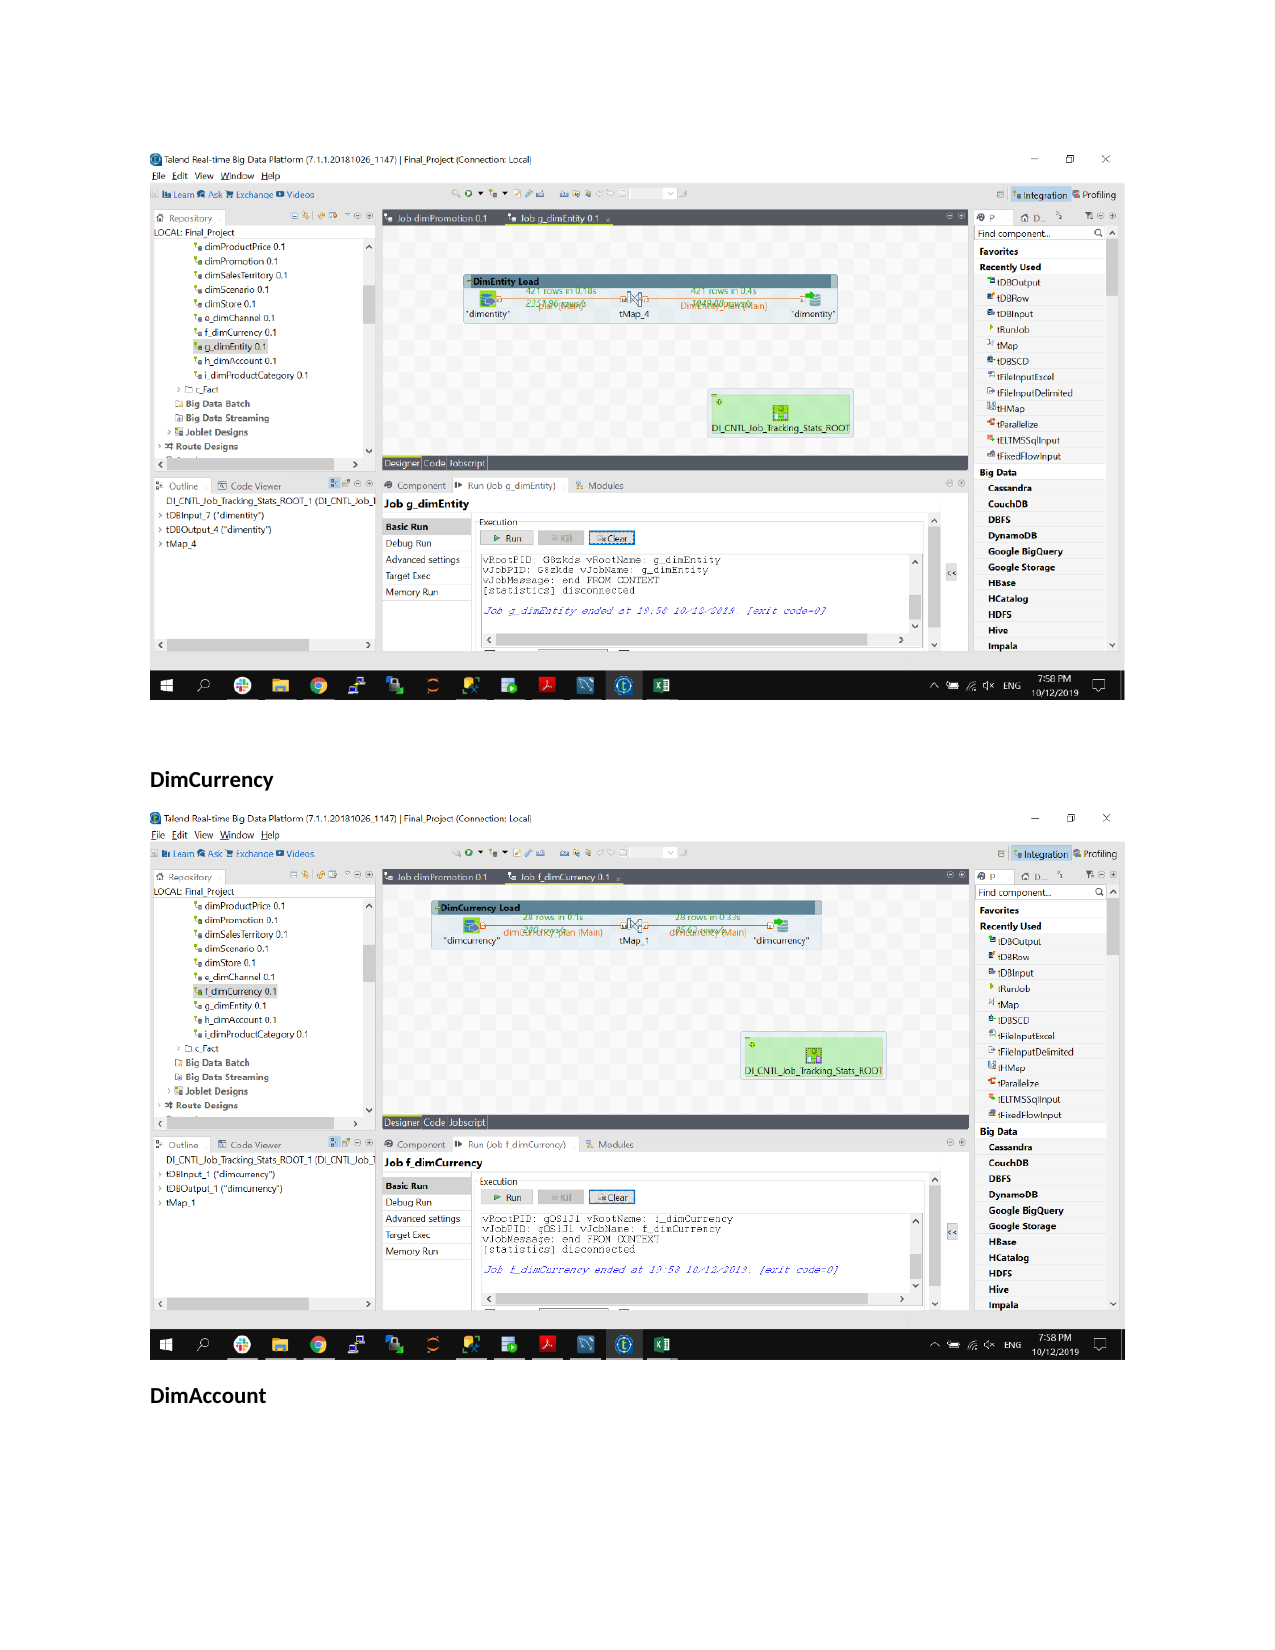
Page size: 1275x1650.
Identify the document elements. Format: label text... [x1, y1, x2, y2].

picture [150, 150, 1125, 700]
picture [150, 811, 1125, 1363]
text DimAccount [150, 1382, 1125, 1410]
text DimCurrency [150, 765, 1125, 793]
